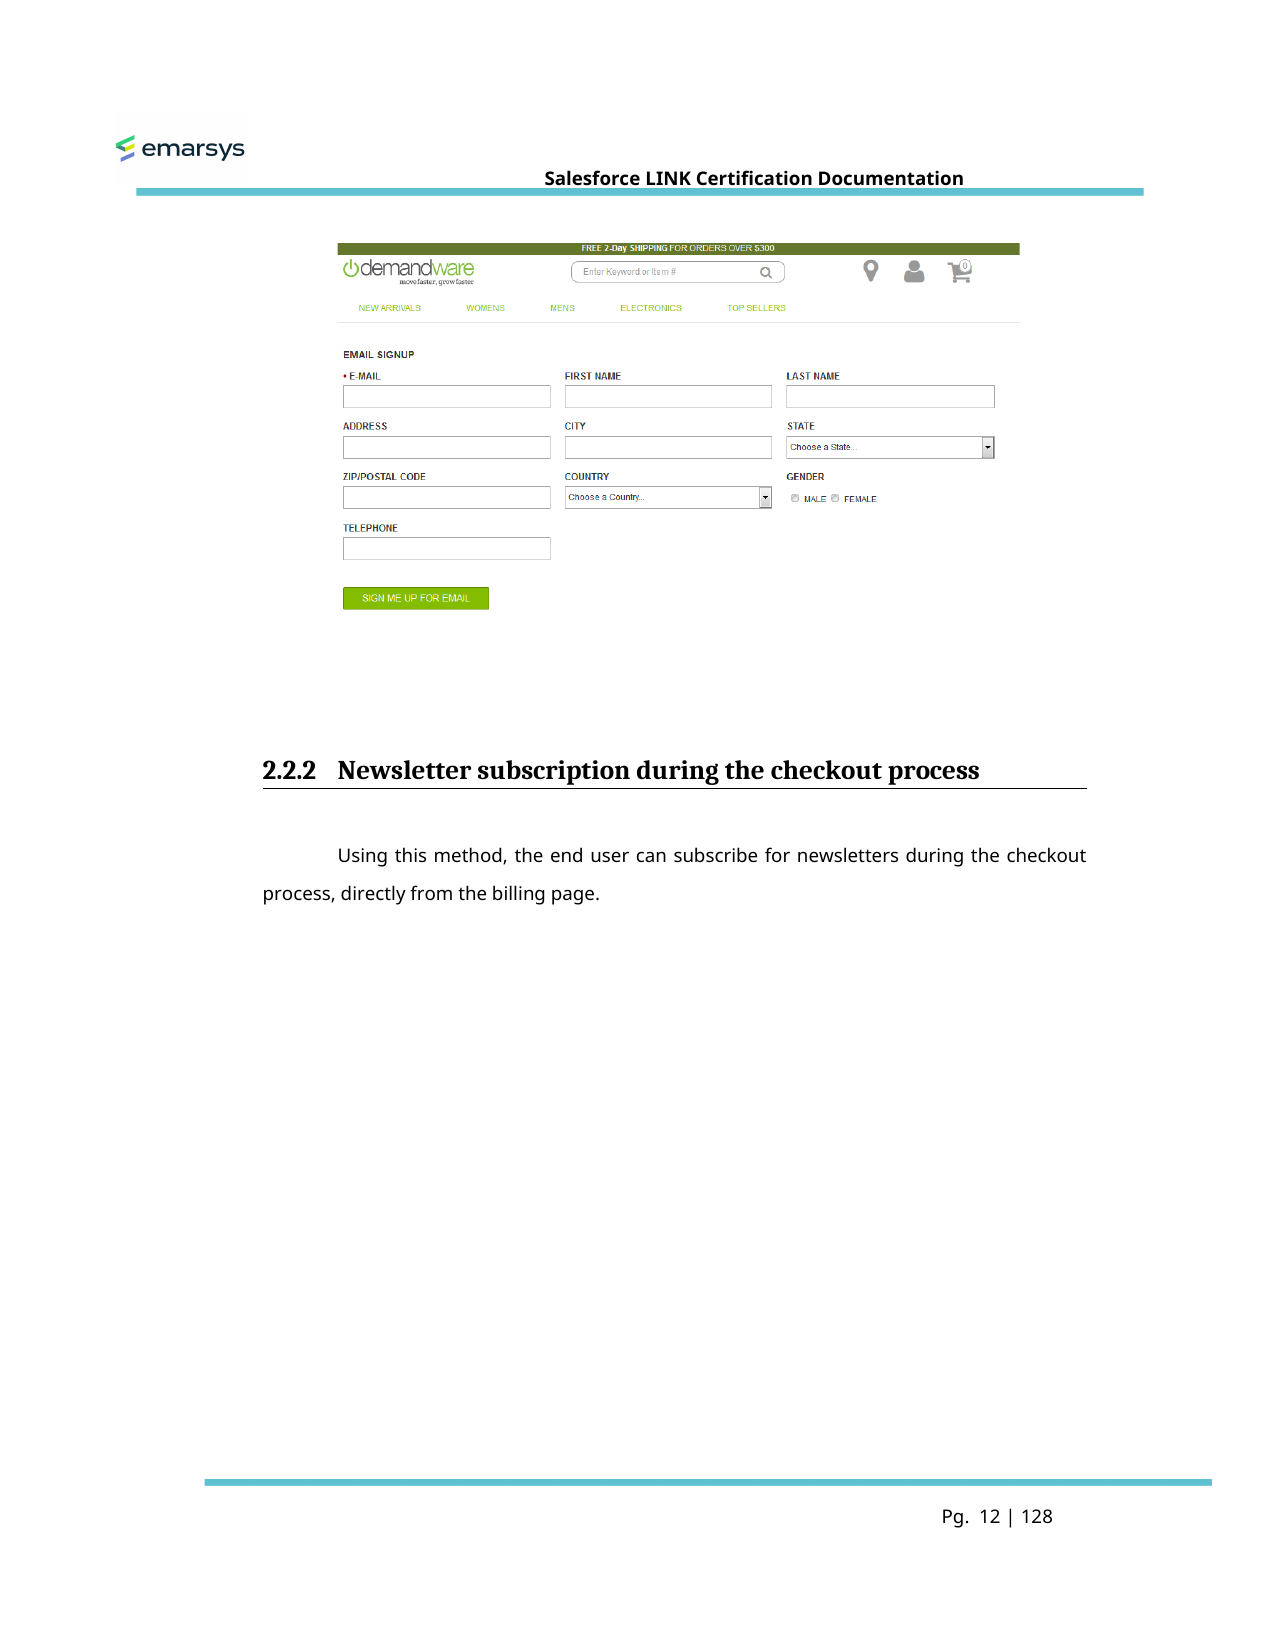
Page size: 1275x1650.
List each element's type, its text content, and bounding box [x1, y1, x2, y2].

picture [113, 111, 247, 185]
picture [337, 243, 1020, 629]
subtitle Newsletter subscription during the checkout process [262, 755, 1087, 789]
picture [204, 1479, 1212, 1486]
text Using this method, the end user can subscribe for newsletters during the checkout process, directly from the billing page. [262, 842, 1087, 906]
picture [136, 188, 1144, 196]
